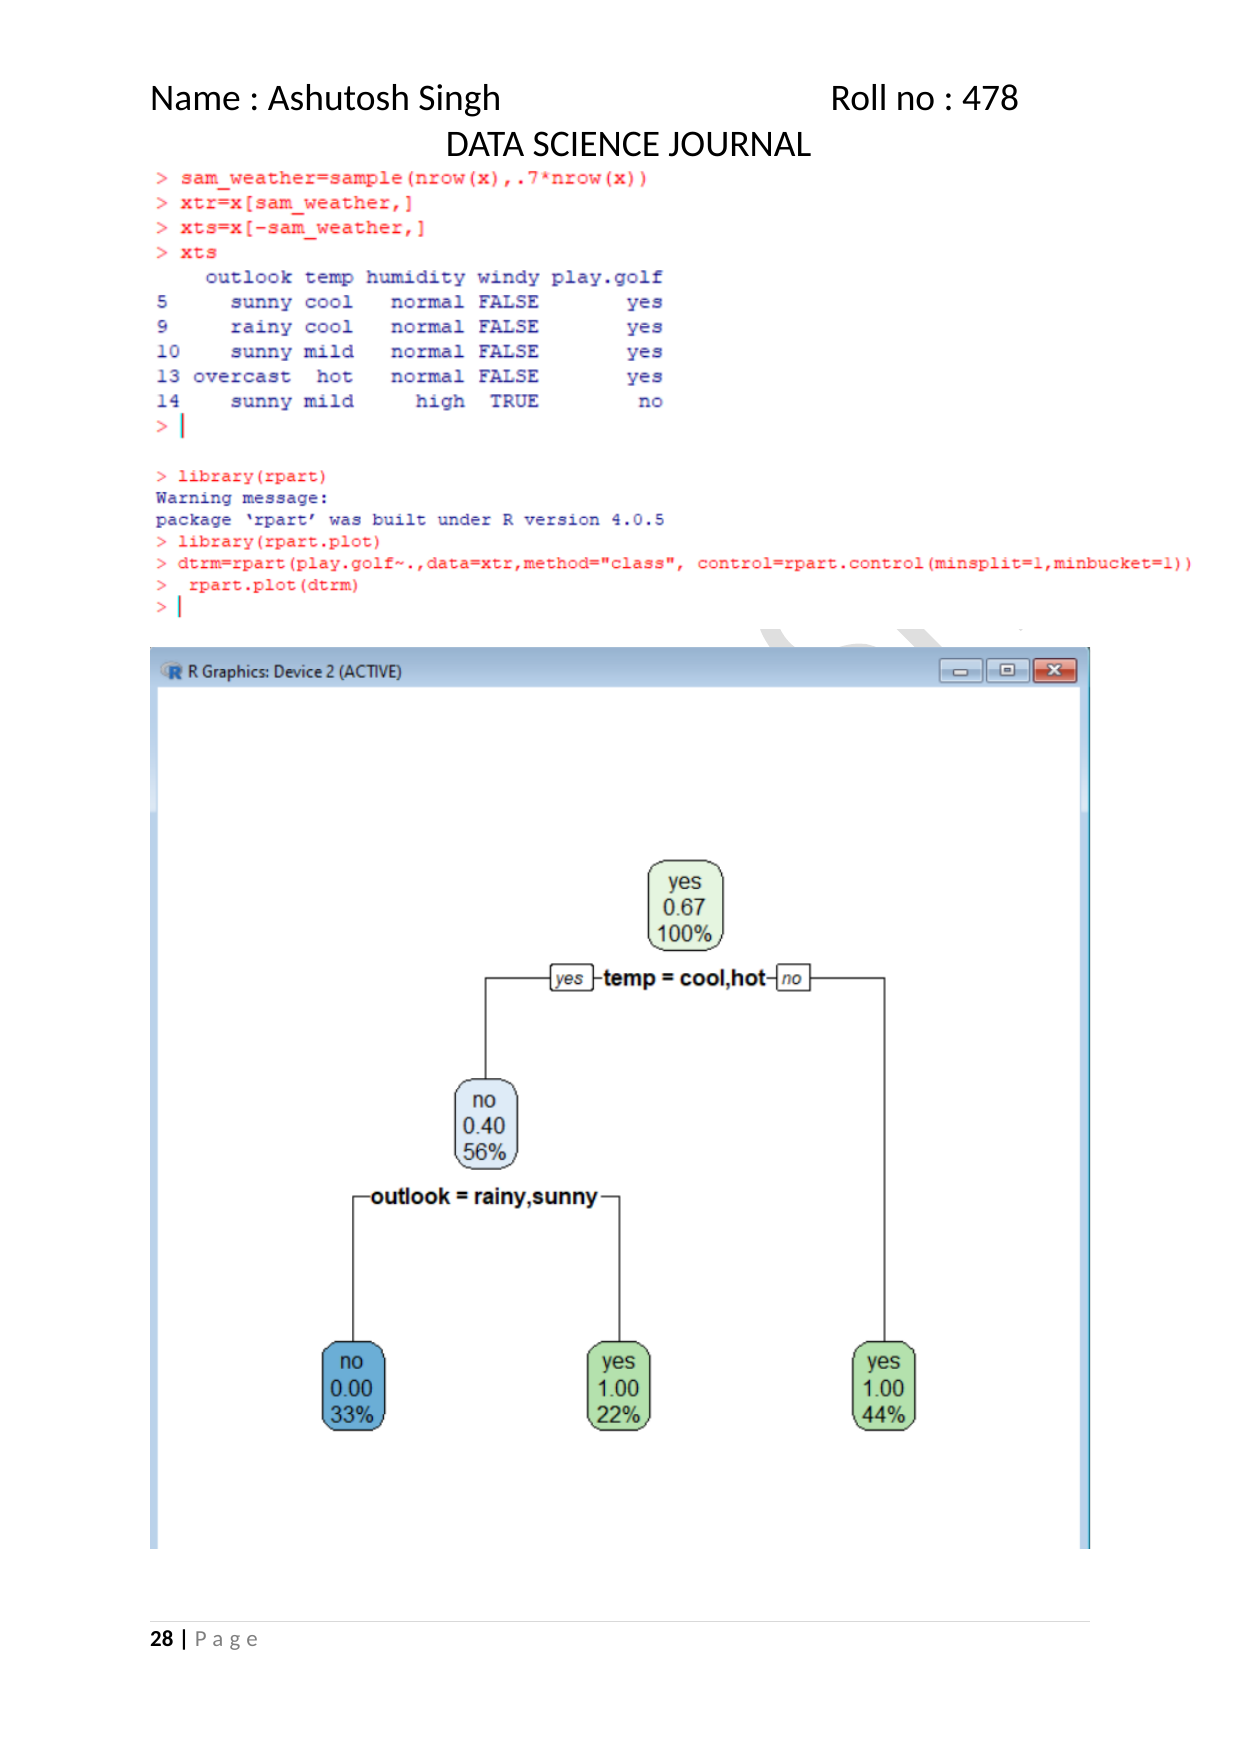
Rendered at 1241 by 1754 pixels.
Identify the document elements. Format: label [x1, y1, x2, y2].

picture [150, 165, 754, 449]
picture [150, 647, 1091, 1549]
picture [150, 467, 1241, 629]
